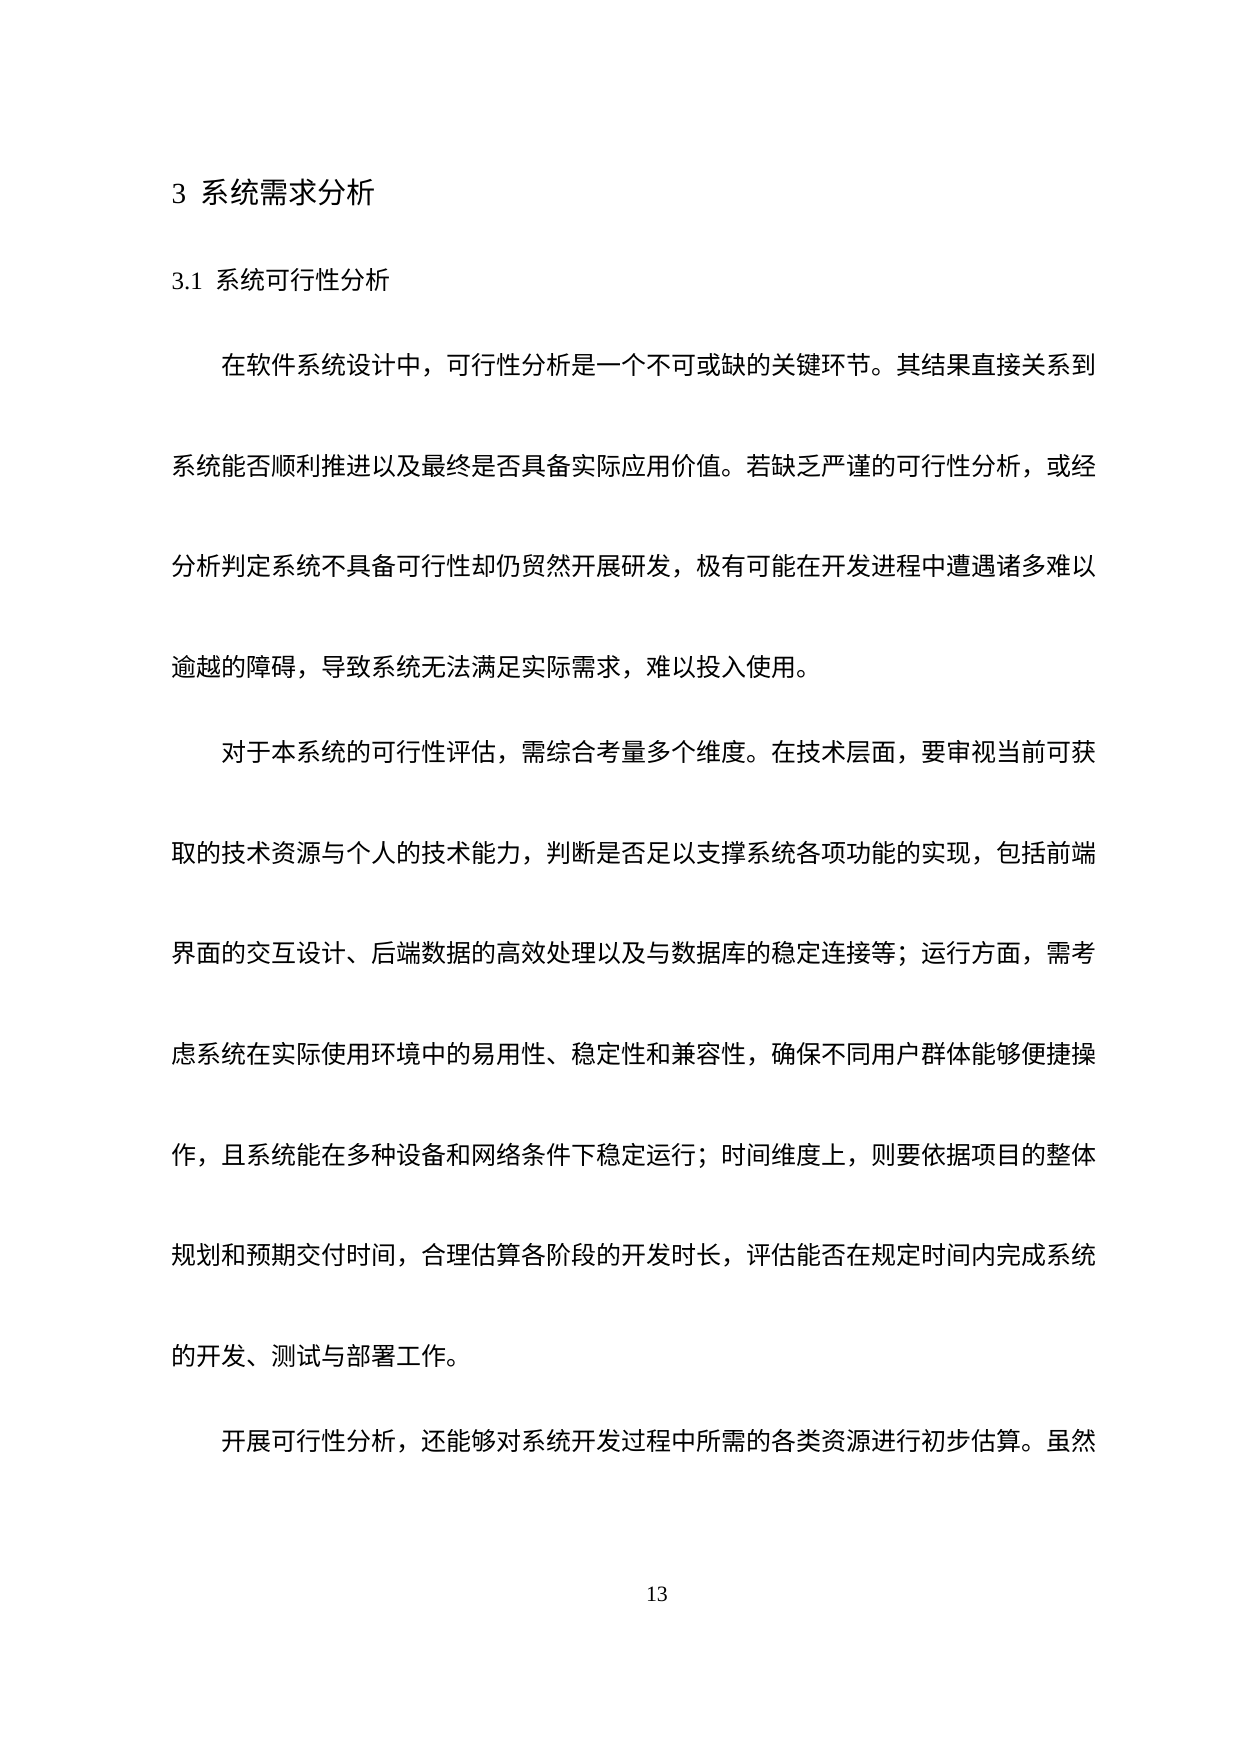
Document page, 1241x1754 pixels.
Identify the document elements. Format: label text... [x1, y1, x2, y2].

text 3 系统需求分析 [171, 157, 1098, 224]
text 在软件系统设计中，可行性分析是一个不可或缺的关键环节。其结果直接关系到系统能否顺利推进以及最终是否具备实际应用价值。若缺乏严谨的可行性分析，或经分析判定系统不具备可行性却仍贸然开展研发，极有可能在开发进程中遭遇诸多难以逾越的障碍，导致系统无法满足实际需求，难以投入使用。 [171, 330, 1098, 699]
text 3.1 系统可行性分析 [171, 245, 1098, 312]
text 对于本系统的可行性评估，需综合考量多个维度。在技术层面，要审视当前可获取的技术资源与个人的技术能力，判断是否足以支撑系统各项功能的实现，包括前端界面的交互设计、后端数据的高效处理以及与数据库的稳定连接等；运行方面，需考虑系统在实际使用环境中的易用性、稳定性和兼容性，确保不同用户群体能够便捷操作，且系统能在多种设备和网络条件下稳定运行；时间维度上，则要依据项目的整体规划和预期交付时间，合理估算各阶段的开发时长，评估能否在规定时间内完成系统的开发、测试与部署工作。 [171, 717, 1098, 1388]
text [171, 1406, 1098, 1473]
